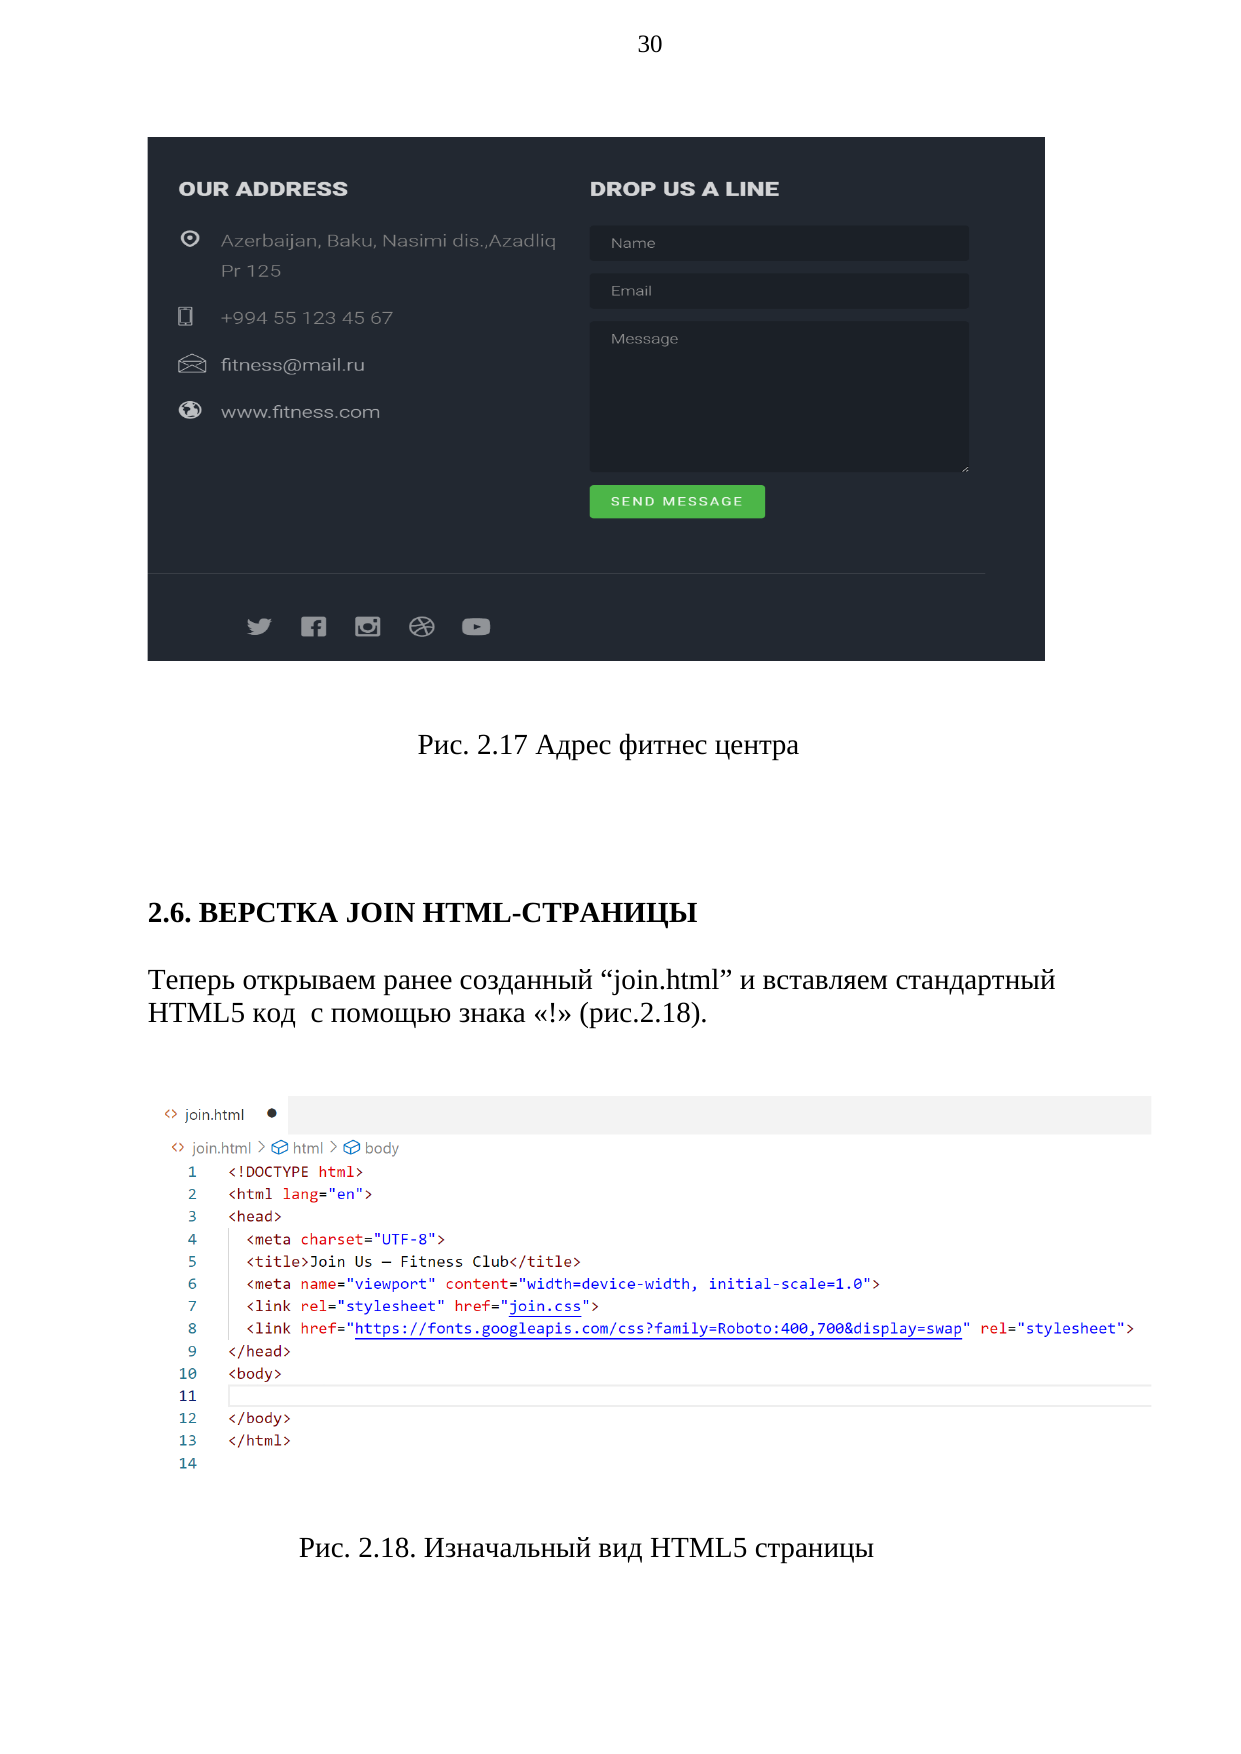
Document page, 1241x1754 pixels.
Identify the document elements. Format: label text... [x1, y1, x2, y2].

text 2.6. Верстка Join HTML-страницы [148, 895, 1152, 928]
picture [147, 1096, 1152, 1497]
picture [147, 137, 1045, 661]
text Рис. 2.17 Адрес фитнес центра [148, 727, 1152, 761]
text Теперь открываем ранее созданный “join.html” и вставляем стандартный HTML5 код с помощью знака «!» (рис.2.18). [148, 962, 1152, 1029]
text Рис. 2.18. Изначальный вид HTML5 страницы [148, 1530, 1152, 1563]
